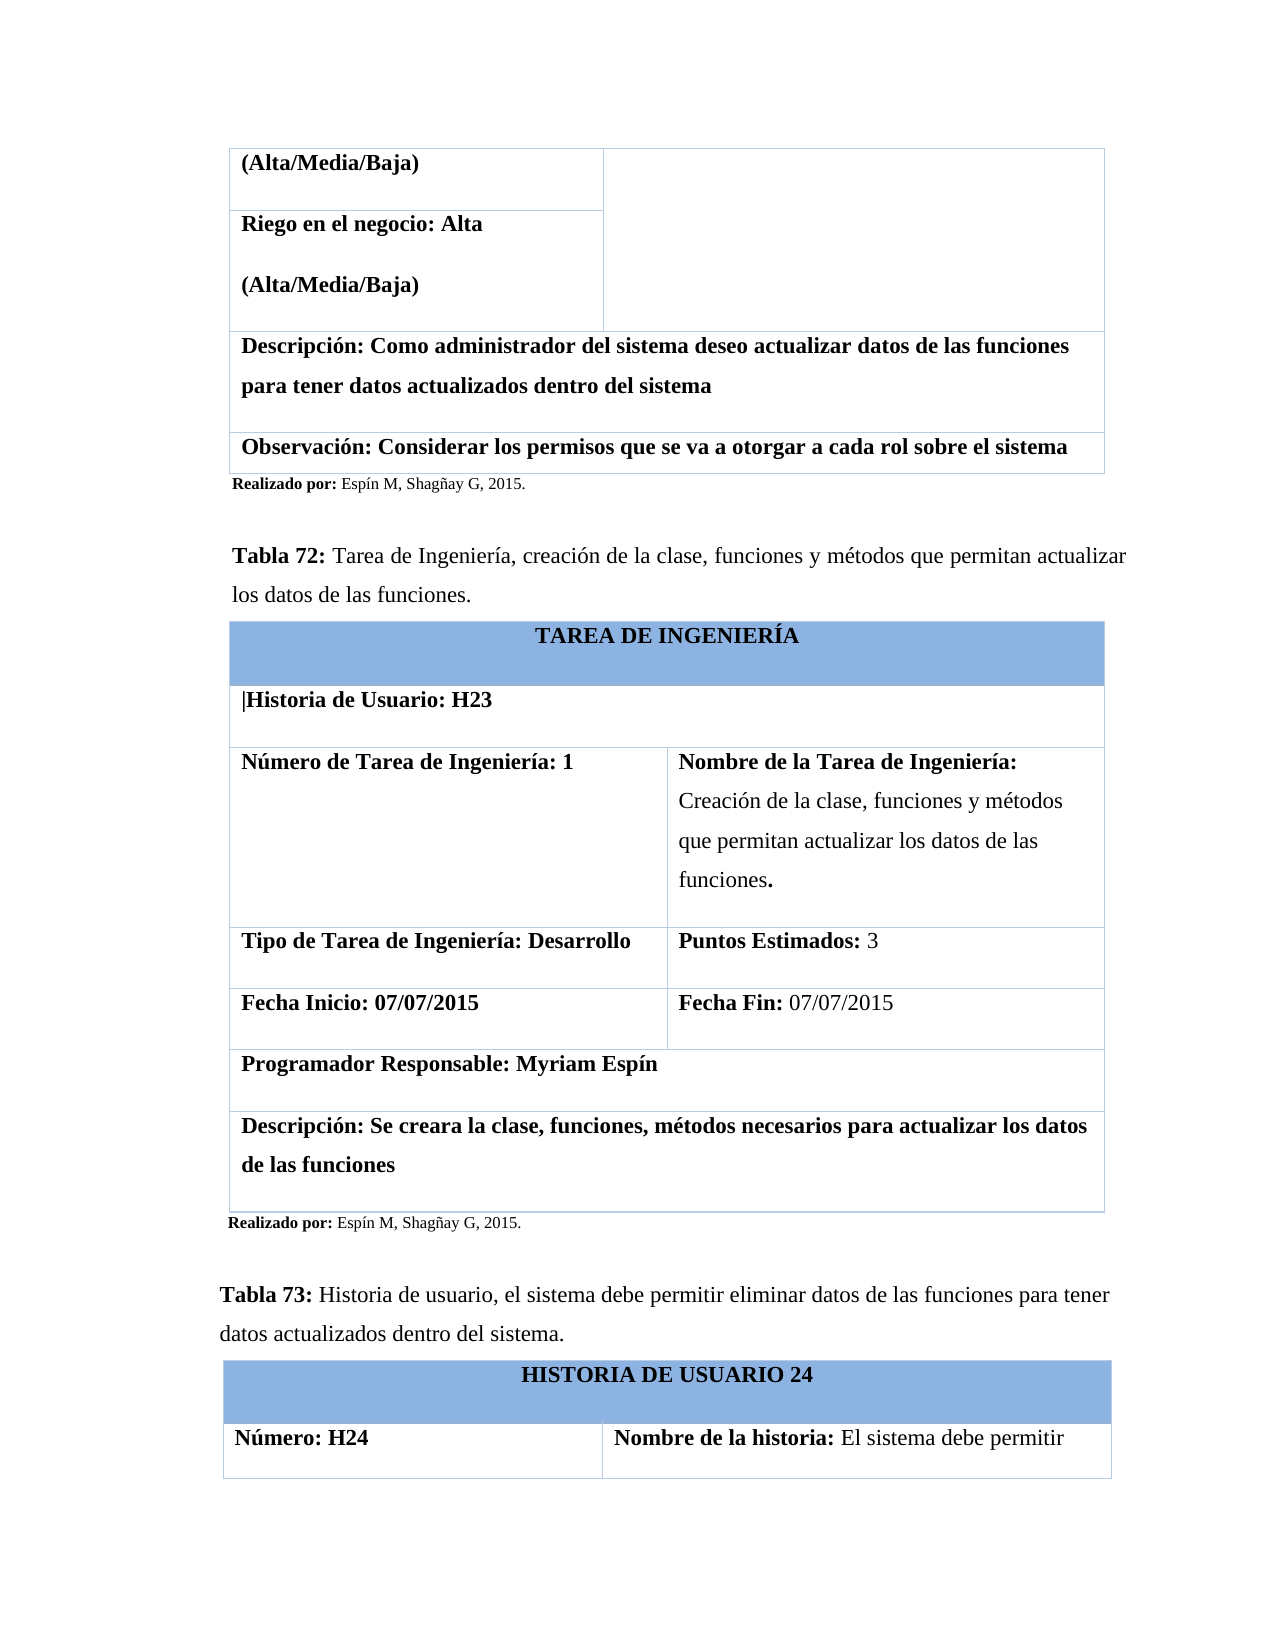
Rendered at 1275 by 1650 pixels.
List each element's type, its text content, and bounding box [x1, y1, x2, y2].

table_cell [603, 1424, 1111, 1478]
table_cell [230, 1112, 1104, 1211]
text Tabla 73: Historia de usuario, el sistema debe permitir eliminar datos de las funciones para tener datos actualizados dentro del sistema. [219, 1281, 1127, 1347]
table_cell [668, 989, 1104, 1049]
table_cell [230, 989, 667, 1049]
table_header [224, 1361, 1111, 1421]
text Realizado por: Espín M, Shagñay G, 2015. [207, 473, 1127, 493]
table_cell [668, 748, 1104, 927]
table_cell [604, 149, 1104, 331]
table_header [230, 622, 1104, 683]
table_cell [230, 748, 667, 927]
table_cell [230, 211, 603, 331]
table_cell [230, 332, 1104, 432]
text Tabla 72: Tarea de Ingeniería, creación de la clase, funciones y métodos que permitan actualizar los datos de las funciones. [232, 542, 1127, 608]
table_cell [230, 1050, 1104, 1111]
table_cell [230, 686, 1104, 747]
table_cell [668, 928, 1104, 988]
text Realizado por: Espín M, Shagñay G, 2015. [207, 1212, 1127, 1232]
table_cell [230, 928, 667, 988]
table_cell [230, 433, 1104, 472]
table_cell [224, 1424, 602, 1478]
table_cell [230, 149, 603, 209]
